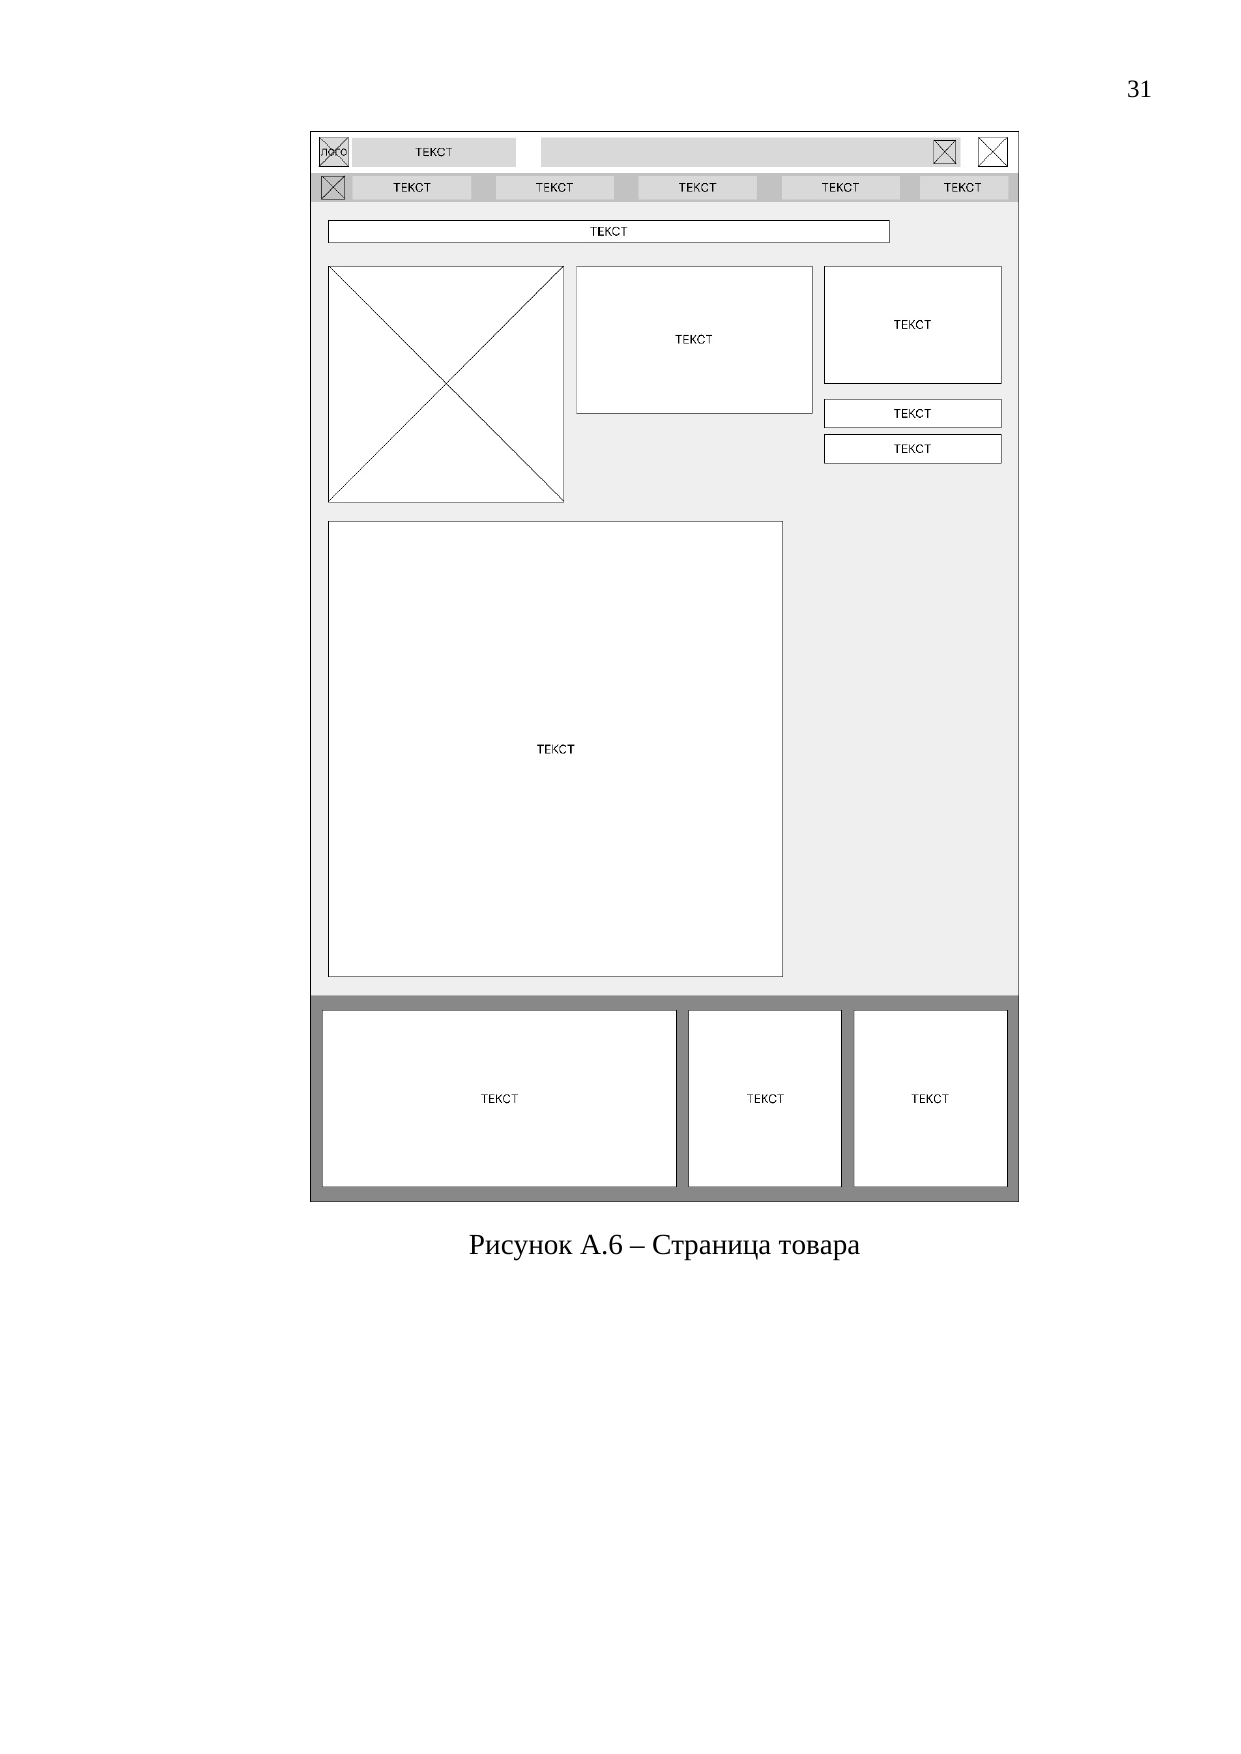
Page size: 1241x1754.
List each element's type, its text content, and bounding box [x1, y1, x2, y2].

picture [310, 131, 1019, 1202]
text Рисунок А.6 – Страница товара [177, 1227, 1152, 1260]
